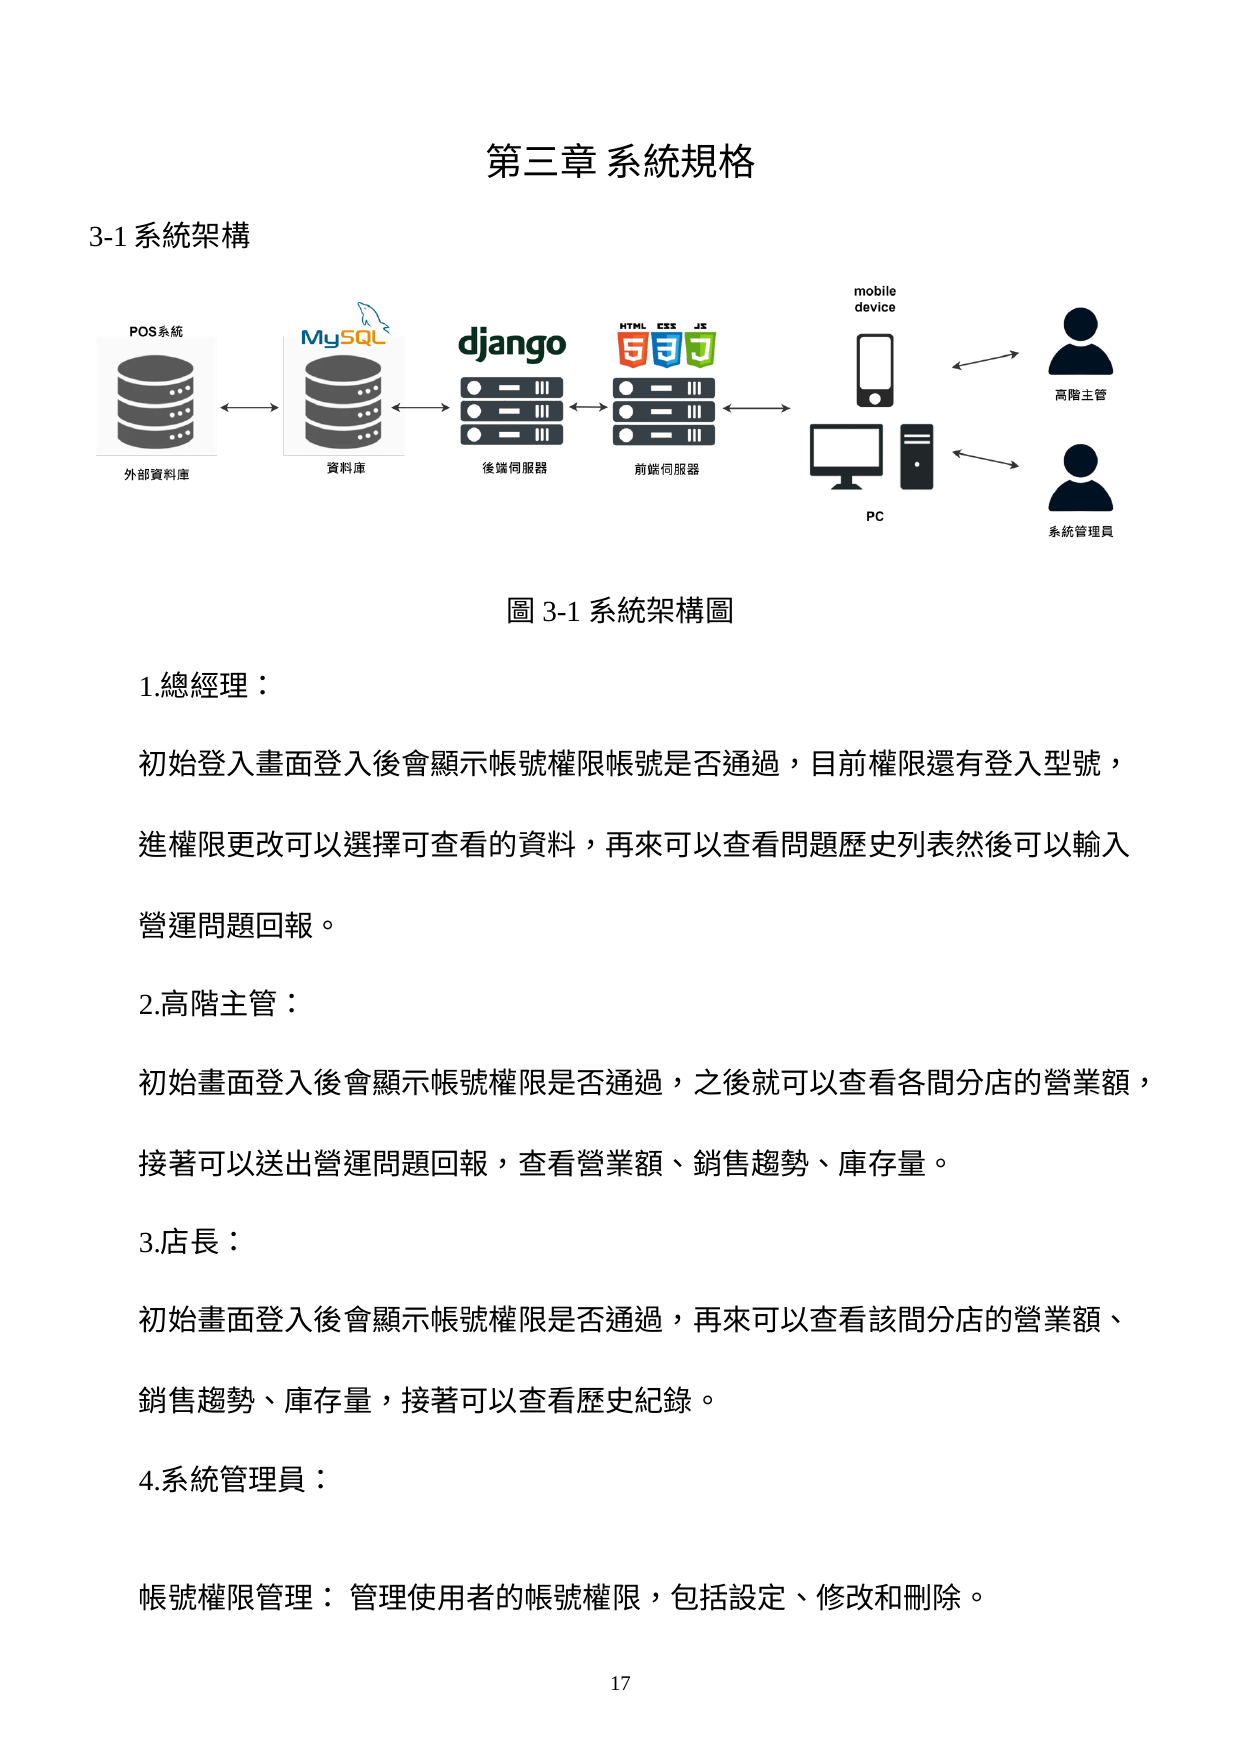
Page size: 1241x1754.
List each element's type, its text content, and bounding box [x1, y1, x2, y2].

text 3-1系統架構 [89, 196, 1152, 271]
text 2.高階主管： [89, 964, 1152, 1039]
text 初始畫面登入後會顯示帳號權限是否通過，之後就可以查看各間分店的營業額，接著可以送出營運問題回報，查看營業額、銷售趨勢、庫存量。 [139, 1043, 1152, 1199]
text 初始登入畫面登入後會顯示帳號權限帳號是否通過，目前權限還有登入型號，進權限更改可以選擇可查看的資料，再來可以查看問題歷史列表然後可以輸入營運問題回報。 [139, 724, 1152, 961]
text 4.系統管理員： [139, 1440, 1152, 1515]
text 初始畫面登入後會顯示帳號權限是否通過，再來可以查看該間分店的營業額、銷售趨勢、庫存量，接著可以查看歷史紀錄。 [139, 1281, 1152, 1436]
text 圖 3-1 系統架構圖 [89, 571, 1152, 646]
picture [88, 271, 1152, 551]
text 第三章 系統規格 [89, 121, 1152, 196]
text 帳號權限管理： 管理使用者的帳號權限，包括設定、修改和刪除。 [139, 1558, 1152, 1633]
text 3.店長： [89, 1202, 1152, 1277]
text 1.總經理： [89, 646, 1152, 721]
